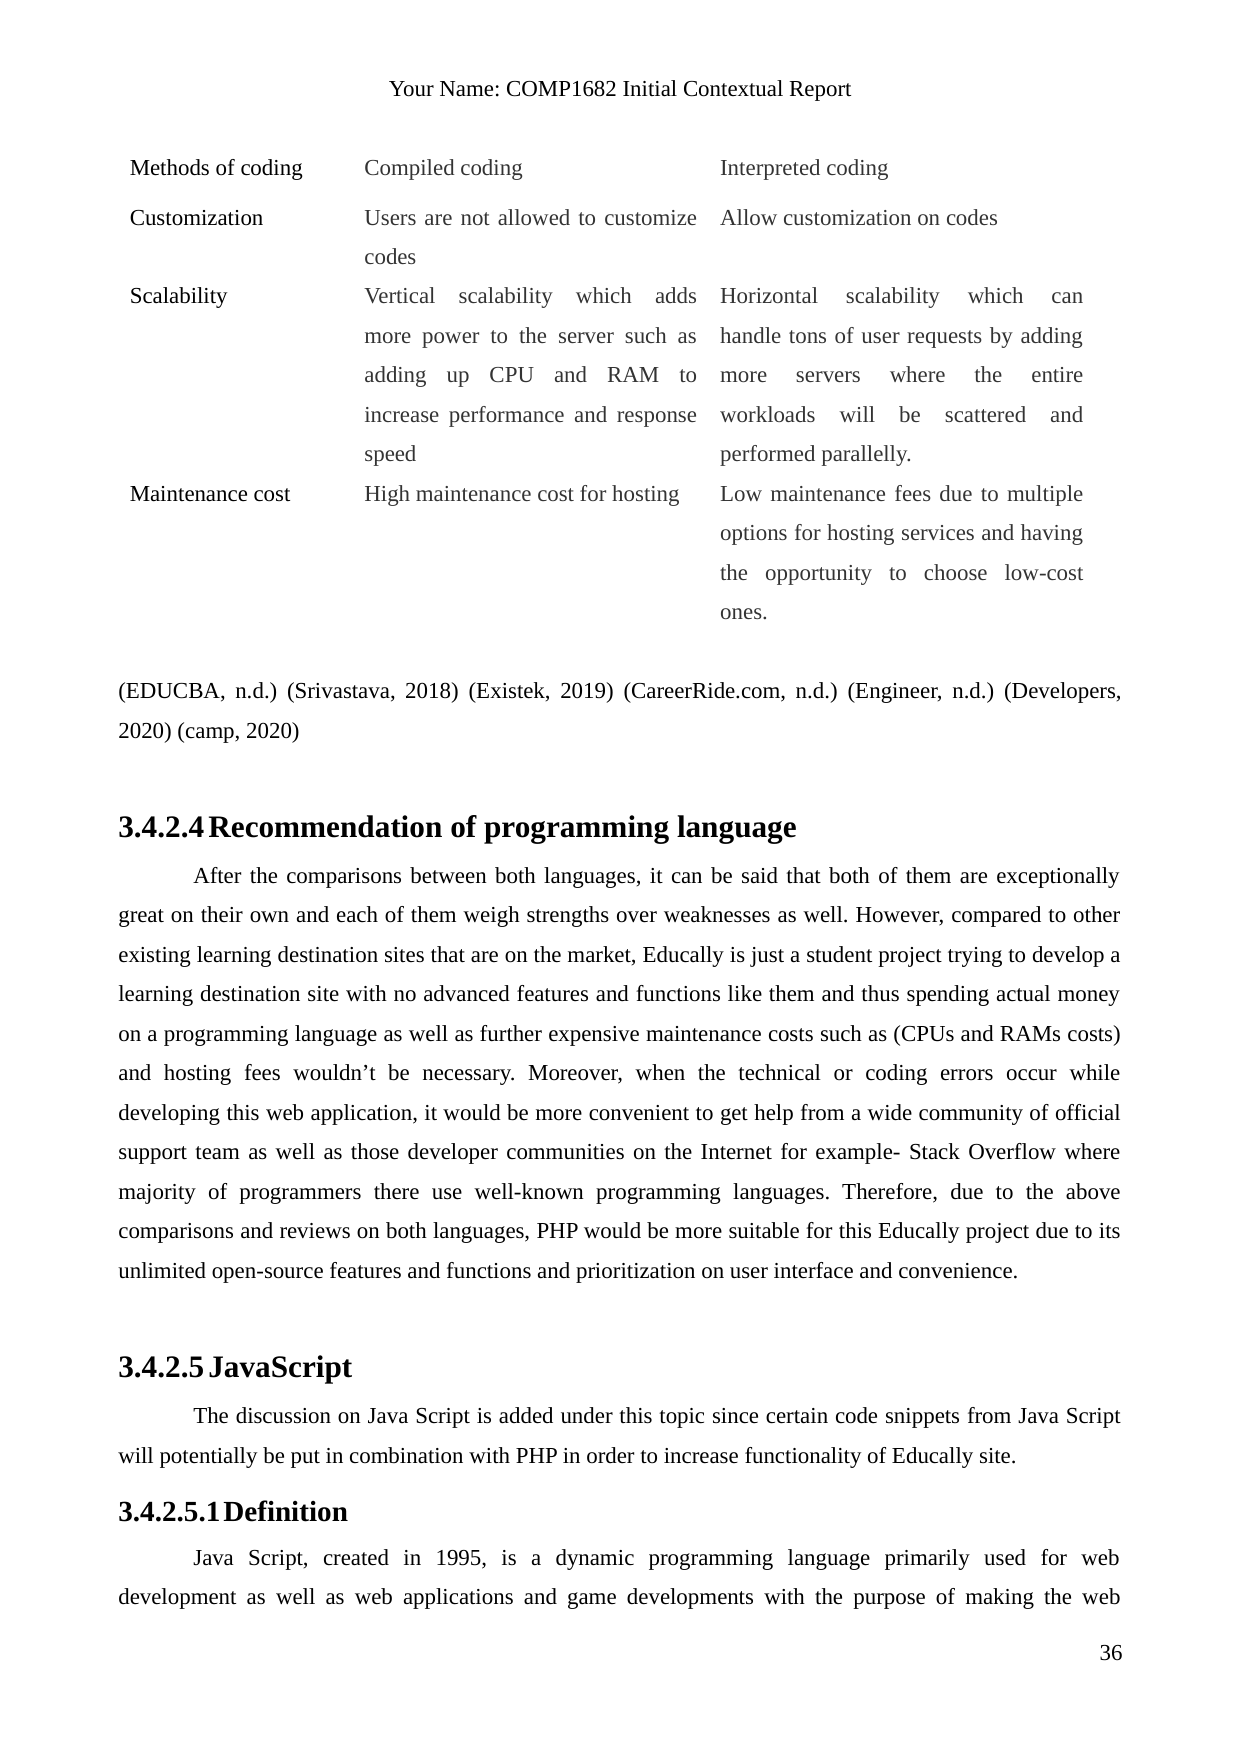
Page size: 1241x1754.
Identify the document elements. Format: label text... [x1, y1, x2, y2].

table_cell Allow customization on codes [709, 204, 1095, 282]
subtitle Recommendation of programming language [118, 808, 1122, 844]
subtitle JavaScript [118, 1348, 1122, 1384]
table_cell Customization [118, 204, 353, 282]
table_cell Horizontal scalability which can handle tons of user requests by adding more servers where the entire workloads will be scattered and performed parallelly. [709, 283, 1095, 480]
text After the comparisons between both languages, it can be said that both of them are exceptionally great on their own and each of them weigh strengths over weaknesses as well. However, compared to other existing learning destination sites that are on the market, Educally is just a student project trying to develop a learning destination site with no advanced features and functions like them and thus spending actual money on a programming language as well as further expensive maintenance costs such as (CPUs and RAMs costs) and hosting fees wouldn’t be necessary. Moreover, when the technical or coding errors occur while developing this web application, it would be more convenient to get help from a wide community of official support team as well as those developer communities on the Internet for example- Stack Overflow where majority of programmers there use well-known programming languages. Therefore, due to the above comparisons and reviews on both languages, PHP would be more suitable for this Educally project due to its unlimited open-source features and functions and prioritization on user interface and convenience. [118, 862, 1122, 1283]
table_cell Scalability [118, 283, 353, 480]
table_cell Compiled coding [353, 154, 709, 203]
table_cell Users are not allowed to customize codes [353, 204, 709, 282]
table_cell Maintenance cost [118, 480, 353, 638]
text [118, 1544, 1122, 1610]
text The discussion on Java Script is added under this topic since certain code snippets from Java Script will potentially be put in combination with PHP in order to increase functionality of Educally site. [118, 1402, 1122, 1468]
subtitle Definition [118, 1494, 1122, 1527]
table_cell Interpreted coding [709, 154, 1095, 203]
table_cell Vertical scalability which adds more power to the server such as adding up CPU and RAM to increase performance and response speed [353, 283, 709, 480]
table_cell Low maintenance fees due to multiple options for hosting services and having the opportunity to choose low-cost ones. [709, 480, 1095, 638]
table_cell Methods of coding [118, 154, 353, 203]
table_cell High maintenance cost for hosting [353, 480, 709, 638]
